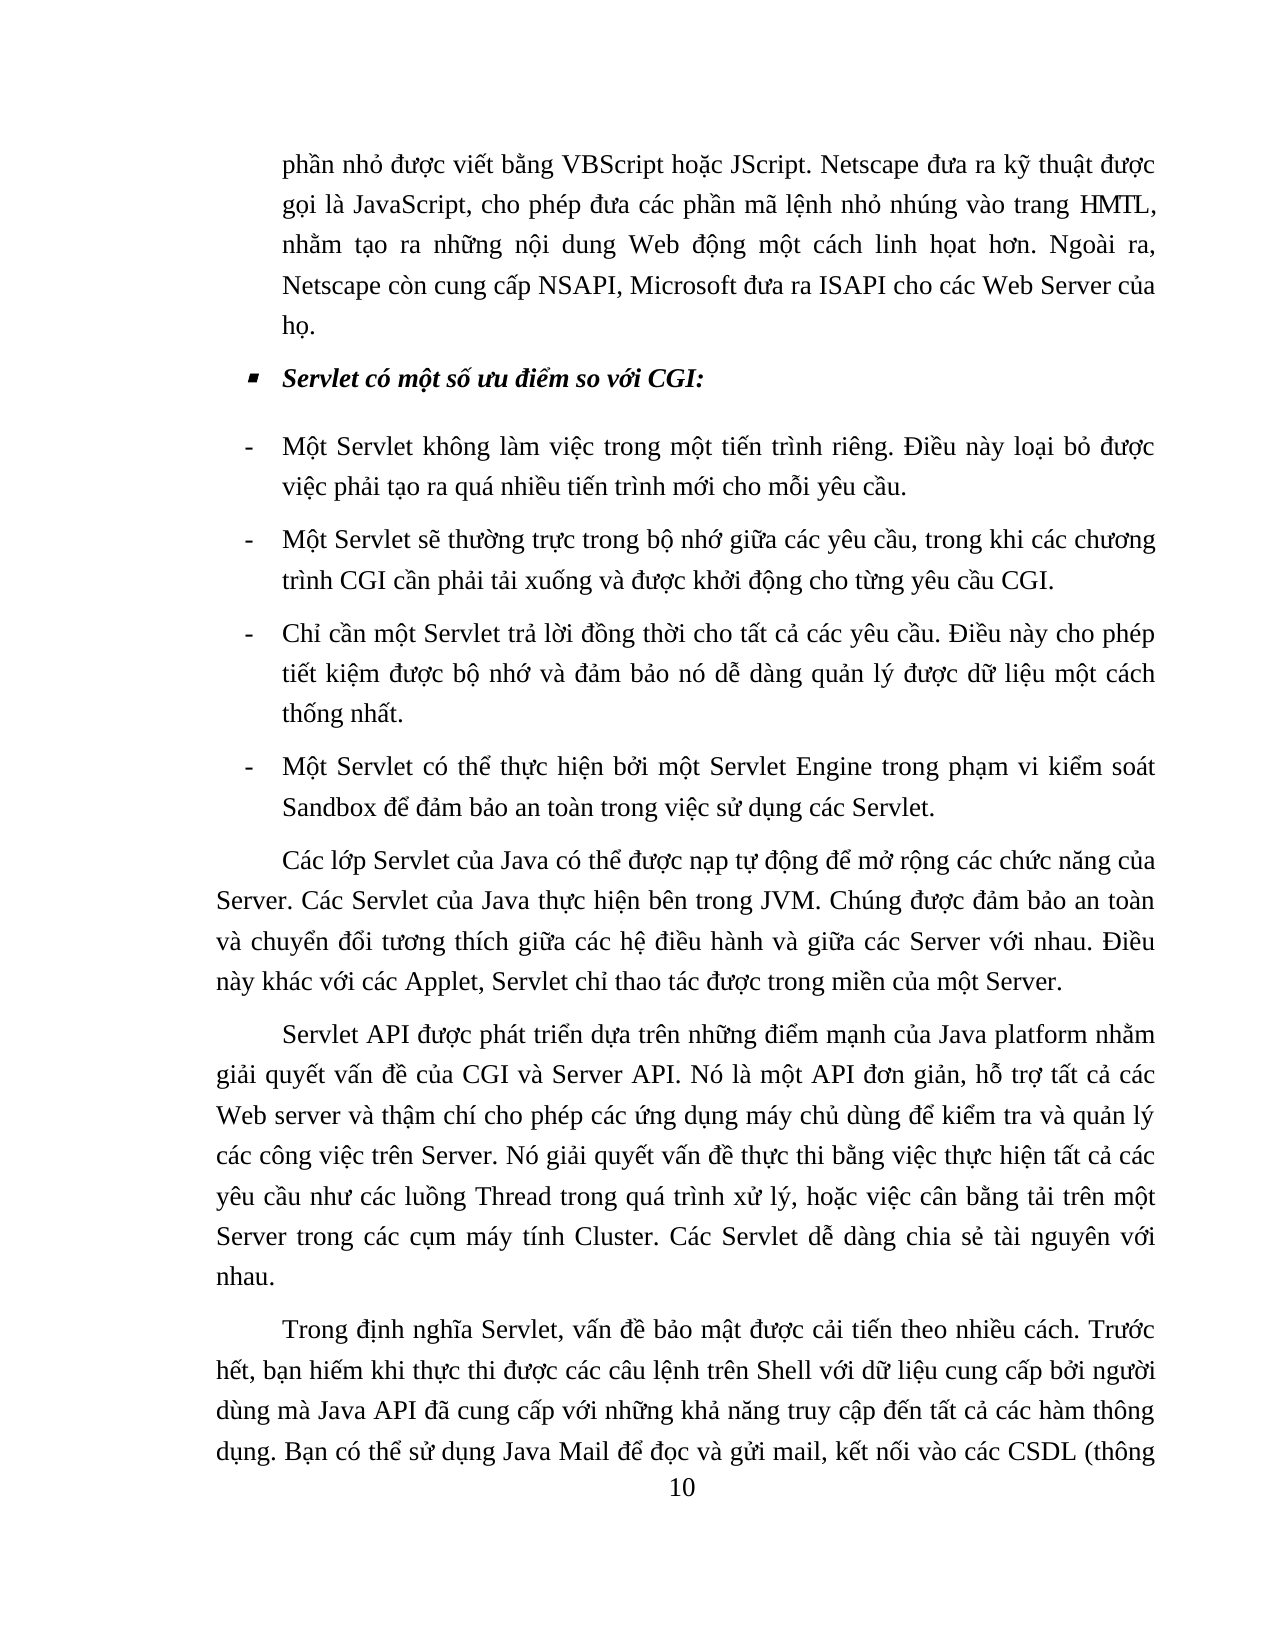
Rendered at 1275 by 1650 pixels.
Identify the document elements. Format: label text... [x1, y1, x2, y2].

list Một Servlet không làm việc trong một tiến trình riêng. Điều này loại bỏ được việc phải tạo ra quá nhiều tiến trình mới cho mỗi yêu cầu. [244, 430, 1157, 502]
list Các lớp Servlet của Java có thể được nạp tự động để mở rộng các chức năng của Server. Các Servlet của Java thực hiện bên trong JVM. Chúng được đảm bảo an toàn và chuyển đổi tương thích giữa các hệ điều hành và giữa các Server với nhau. Điều này khác với các Applet, Servlet chỉ thao tác được trong miền của một Server. [216, 844, 1157, 996]
list Chỉ cần một Servlet trả lời đồng thời cho tất cả các yêu cầu. Điều này cho phép tiết kiệm được bộ nhớ và đảm bảo nó dễ dàng quản lý được dữ liệu một cách thống nhất. [244, 617, 1157, 729]
list Servlet có một số ưu điểm so với CGI: [244, 362, 1157, 393]
list Một Servlet có thể thực hiện bởi một Servlet Engine trong phạm vi kiểm soát Sandbox để đảm bảo an toàn trong việc sử dụng các Servlet. [244, 750, 1157, 822]
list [216, 1313, 1157, 1466]
list Một Servlet sẽ thường trực trong bộ nhớ giữa các yêu cầu, trong khi các chương trình CGI cần phải tải xuống và được khởi động cho từng yêu cầu CGI. [244, 523, 1157, 595]
list Servlet API được phát triển dựa trên những điểm mạnh của Java platform nhằm giải quyết vấn đề của CGI và Server API. Nó là một API đơn giản, hỗ trợ tất cả các Web server và thậm chí cho phép các ứng dụng máy chủ dùng để kiểm tra và quản lý các công việc trên Server. Nó giải quyết vấn đề thực thi bằng việc thực hiện tất cả các yêu cầu như các luồng Thread trong quá trình xử lý, hoặc việc cân bằng tải trên một Server trong các cụm máy tính Cluster. Các Servlet dễ dàng chia sẻ tài nguyên với nhau. [216, 1018, 1157, 1292]
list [244, 148, 1157, 341]
